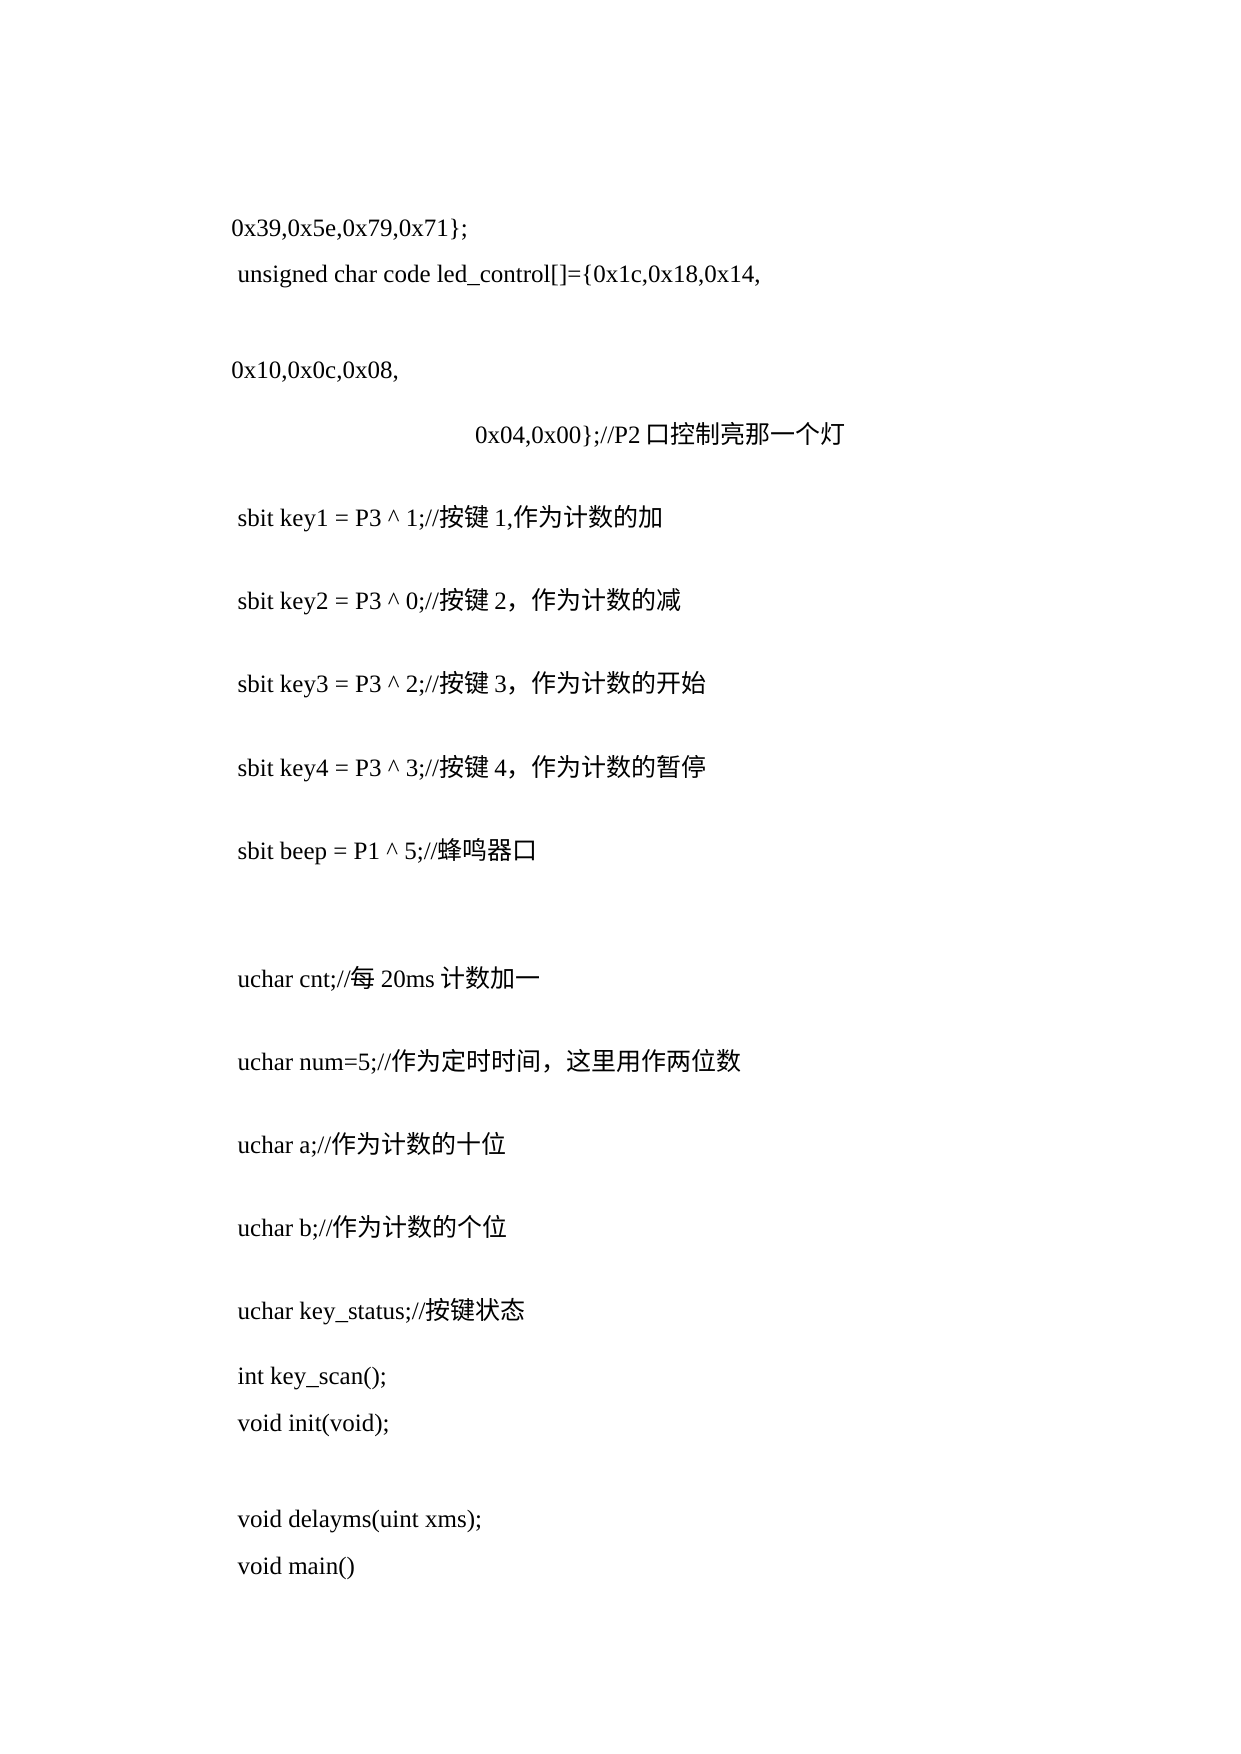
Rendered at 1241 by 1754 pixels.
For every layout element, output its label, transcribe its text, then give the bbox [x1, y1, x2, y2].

text uchar a;//作为计数的十位 [187, 1110, 1053, 1175]
text sbit key1 = P3 ^ 1;//按键1,作为计数的加 [187, 483, 1053, 548]
text uchar num=5;//作为定时时间，这里用作两位数 [187, 1027, 1053, 1092]
text sbit key4 = P3 ^ 3;//按键4，作为计数的暂停 [187, 733, 1053, 798]
text void delayms(uint xms); [187, 1502, 1053, 1534]
text uchar key_status;//按键状态 [187, 1276, 1053, 1341]
text uchar b;//作为计数的个位 [187, 1193, 1053, 1258]
text sbit key2 = P3 ^ 0;//按键2，作为计数的减 [187, 566, 1053, 631]
text uchar cnt;//每20ms计数加一 [187, 944, 1053, 1009]
text void main() [187, 1549, 1053, 1581]
text 0x10,0x0c,0x08, [187, 304, 1053, 386]
text sbit key3 = P3 ^ 2;//按键3，作为计数的开始 [187, 649, 1053, 714]
text sbit beep = P1 ^ 5;//蜂鸣器口 [187, 816, 1053, 929]
text int key_scan(); [187, 1359, 1053, 1392]
text void init(void); [187, 1406, 1053, 1488]
text 0x04,0x00};//P2口控制亮那一个灯 [187, 400, 1053, 465]
text unsigned char code led_control[]={0x1c,0x18,0x14, [187, 258, 1053, 290]
text 0x39,0x5e,0x79,0x71}; [187, 162, 1053, 243]
